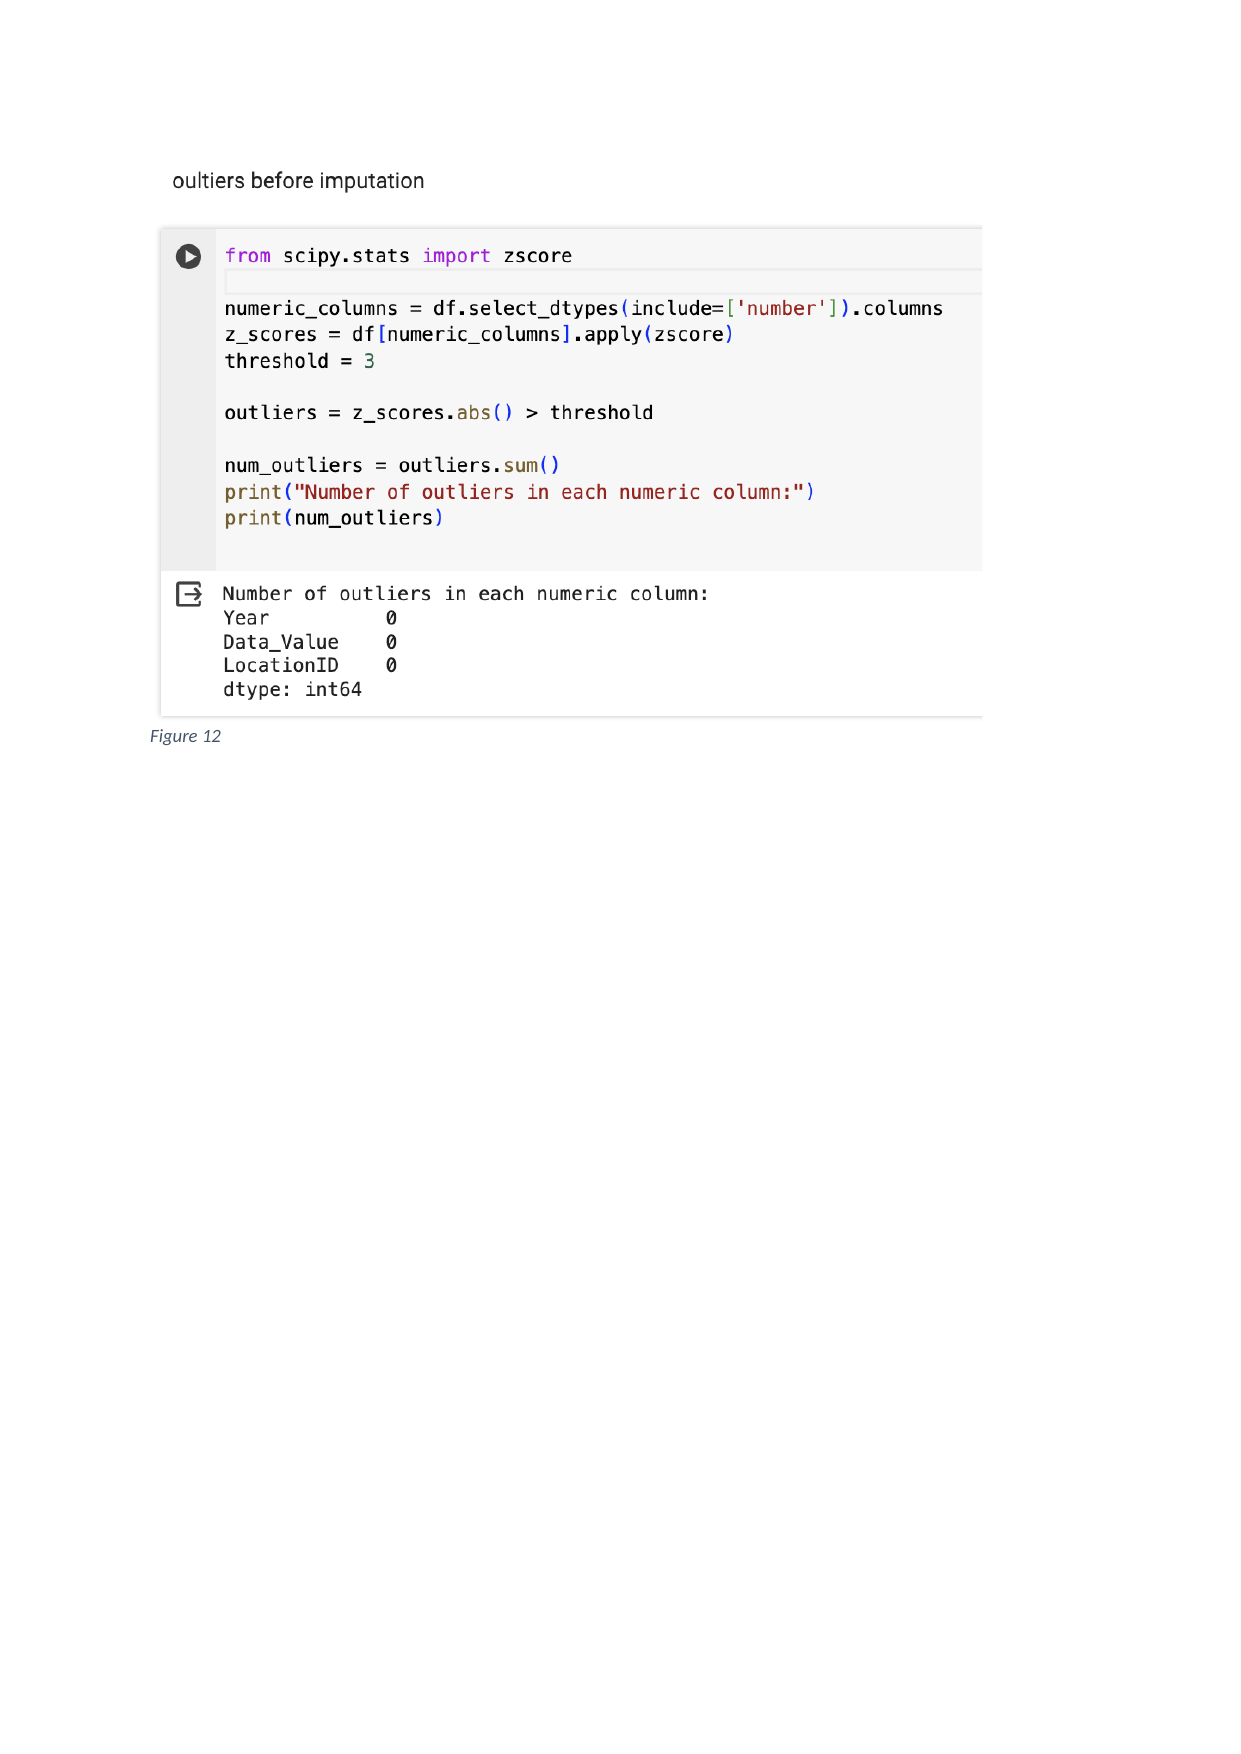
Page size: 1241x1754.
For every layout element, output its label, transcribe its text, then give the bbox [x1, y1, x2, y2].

text Figure 12 [150, 724, 1090, 747]
picture [150, 150, 983, 725]
